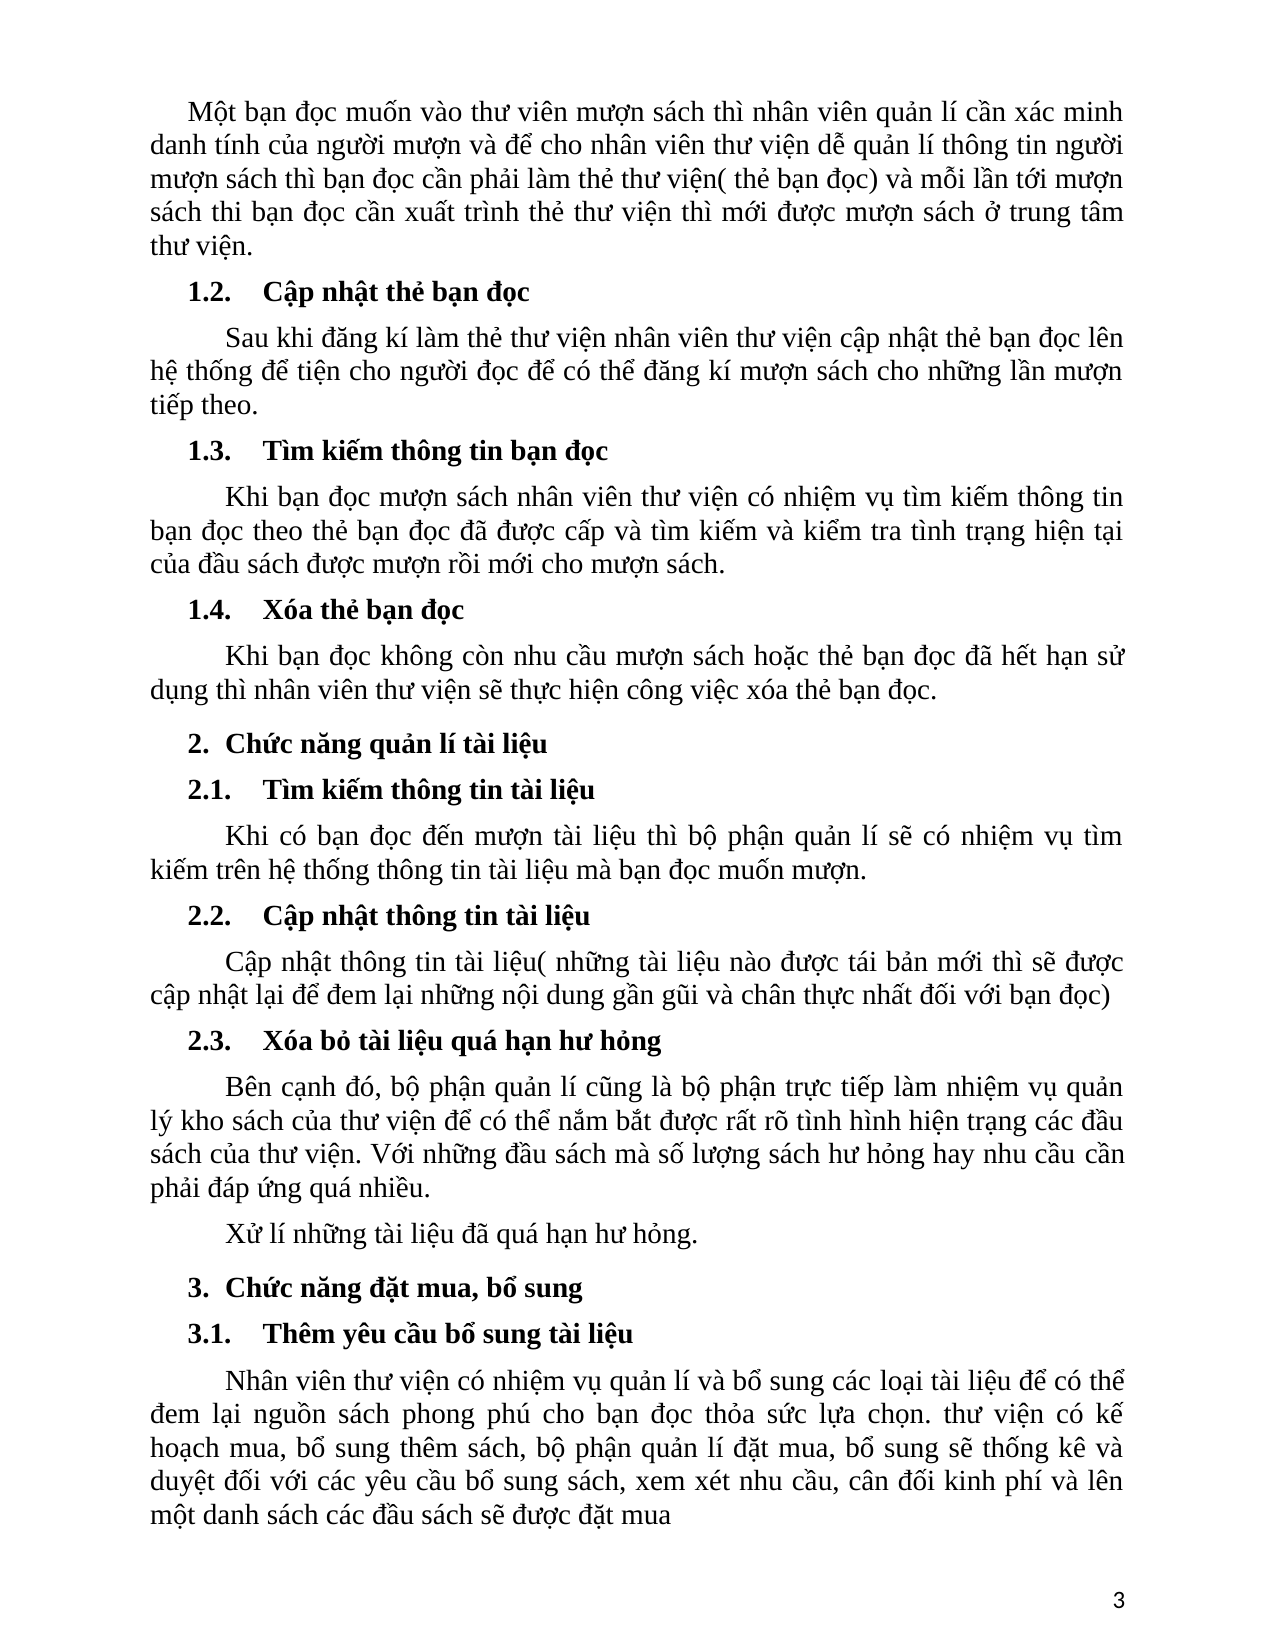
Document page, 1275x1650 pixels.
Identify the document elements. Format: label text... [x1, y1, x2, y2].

list Cập nhật thông tin tài liệu [187, 898, 1125, 931]
list Tìm kiếm thông tin tài liệu [187, 772, 1125, 806]
text Khi có bạn đọc đến mượn tài liệu thì bộ phận quản lí sẽ có nhiệm vụ tìm kiếm trên hệ thống thông tin tài liệu mà bạn đọc muốn mượn. [150, 818, 1125, 885]
text Sau khi đăng kí làm thẻ thư viện nhân viên thư viện cập nhật thẻ bạn đọc lên hệ thống để tiện cho người đọc để có thể đăng kí mượn sách cho những lần mượn tiếp theo. [150, 320, 1125, 421]
list Xóa bỏ tài liệu quá hạn hư hỏng [187, 1023, 1125, 1057]
text Cập nhật thông tin tài liệu( những tài liệu nào được tái bản mới thì sẽ được cập nhật lại để đem lại những nội dung gần gũi và chân thực nhất đối với bạn đọc) [150, 944, 1125, 1011]
list Thêm yêu cầu bổ sung tài liệu [187, 1317, 1125, 1350]
text Một bạn đọc muốn vào thư viên mượn sách thì nhân viên quản lí cần xác minh danh tính của người mượn và để cho nhân viên thư viện dễ quản lí thông tin người mượn sách thì bạn đọc cần phải làm thẻ thư viện( thẻ bạn đọc) và mỗi lần tới mượn sách thi bạn đọc cần xuất trình thẻ thư viện thì mới được mượn sách ở trung tâm thư viện. [150, 94, 1125, 261]
list Xóa thẻ bạn đọc [187, 592, 1125, 626]
subtitle Chức năng đặt mua, bổ sung [187, 1271, 1125, 1304]
list Tìm kiếm thông tin bạn đọc [187, 433, 1125, 467]
text Nhân viên thư viện có nhiệm vụ quản lí và bổ sung các loại tài liệu để có thể đem lại nguồn sách phong phú cho bạn đọc thỏa sức lựa chọn. thư viện có kế hoạch mua, bổ sung thêm sách, bộ phận quản lí đặt mua, bổ sung sẽ thống kê và duyệt đối với các yêu cầu bổ sung sách, xem xét nhu cầu, cân đối kinh phí và lên một danh sách các đầu sách sẽ được đặt mua [150, 1363, 1125, 1530]
list Cập nhật thẻ bạn đọc [187, 274, 1125, 307]
text Khi bạn đọc không còn nhu cầu mượn sách hoặc thẻ bạn đọc đã hết hạn sử dụng thì nhân viên thư viện sẽ thực hiện công việc xóa thẻ bạn đọc. [150, 638, 1125, 705]
text Khi bạn đọc mượn sách nhân viên thư viện có nhiệm vụ tìm kiếm thông tin bạn đọc theo thẻ bạn đọc đã được cấp và tìm kiếm và kiểm tra tình trạng hiện tại của đầu sách được mượn rồi mới cho mượn sách. [150, 479, 1125, 580]
subtitle Chức năng quản lí tài liệu [187, 726, 1125, 760]
text Bên cạnh đó, bộ phận quản lí cũng là bộ phận trực tiếp làm nhiệm vụ quản lý kho sách của thư viện để có thể nắm bắt được rất rõ tình hình hiện trạng các đầu sách của thư viện. Với những đầu sách mà số lượng sách hư hỏng hay nhu cầu cần phải đáp ứng quá nhiều. [150, 1069, 1125, 1204]
text Xử lí những tài liệu đã quá hạn hư hỏng. [150, 1216, 1125, 1250]
